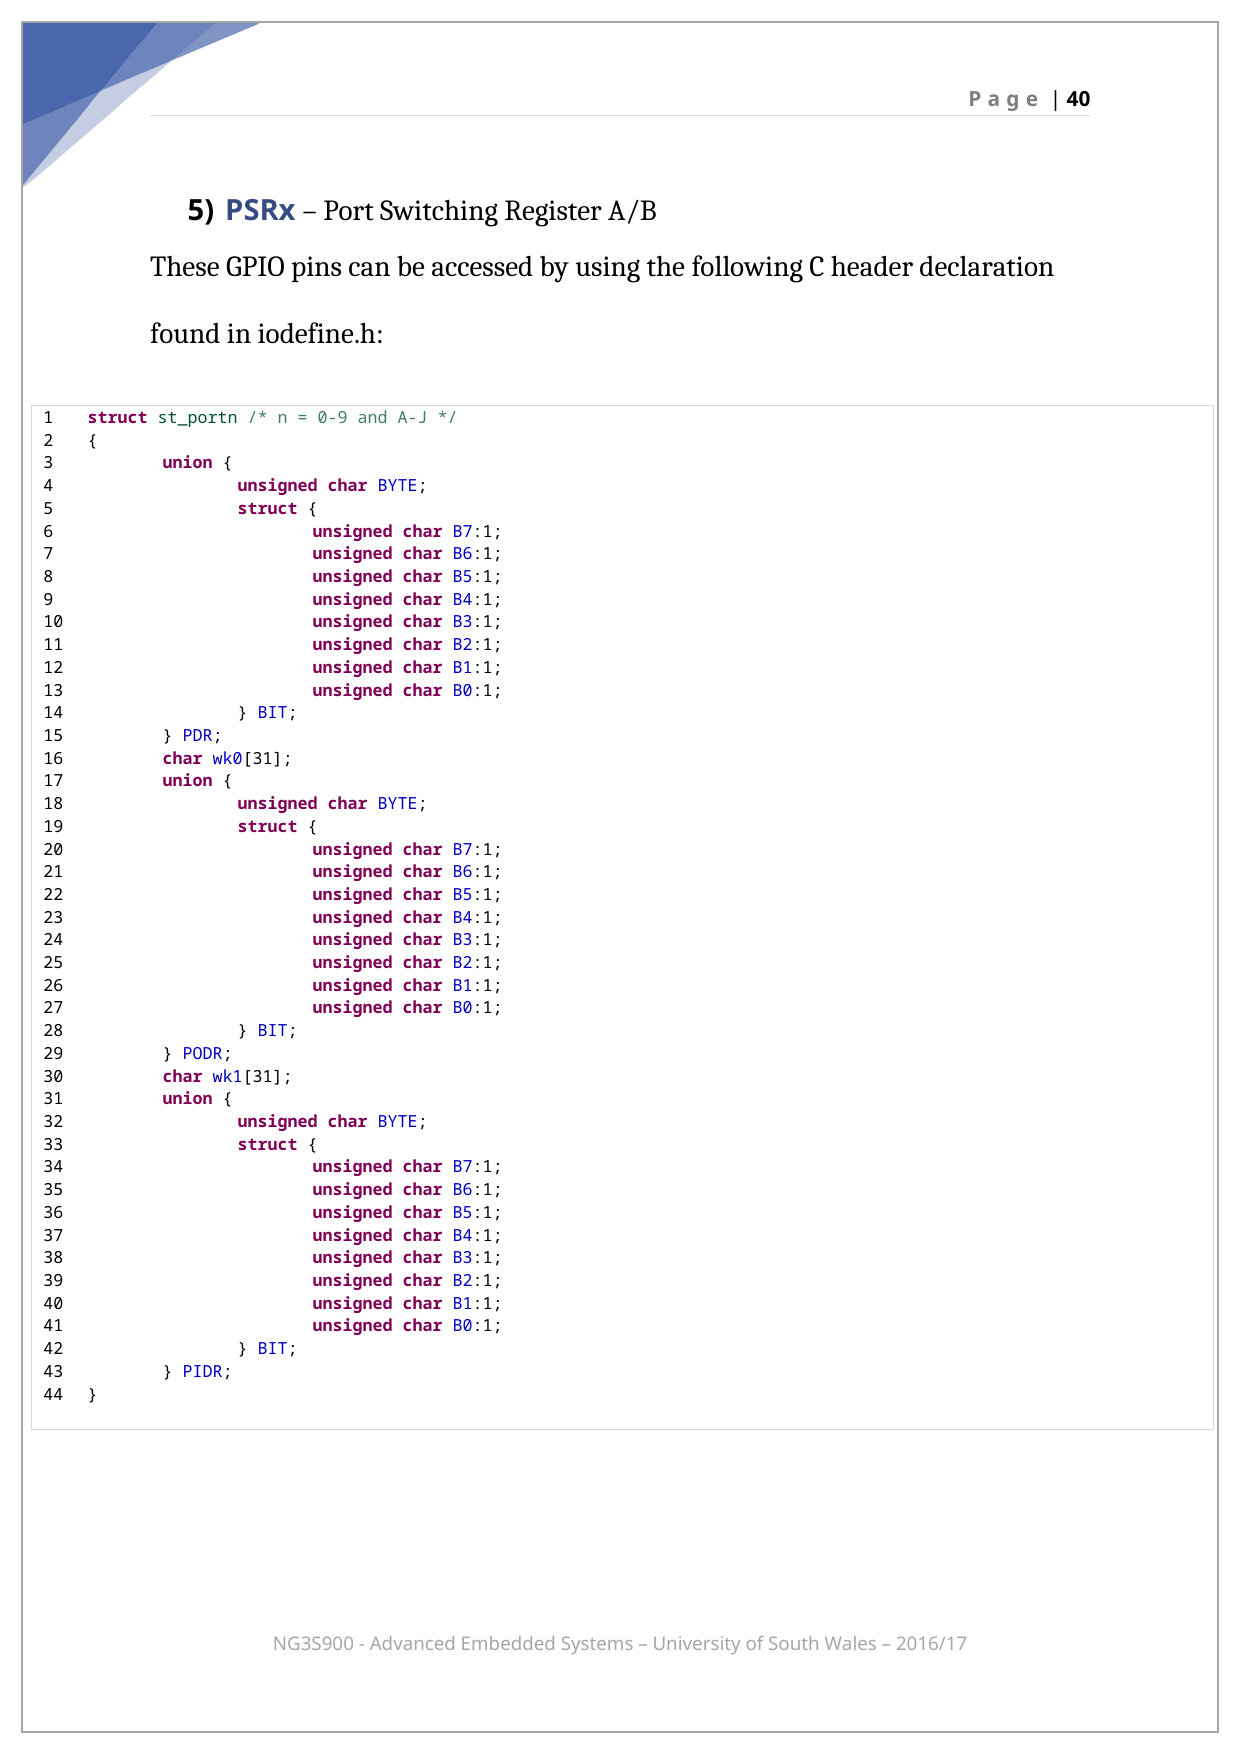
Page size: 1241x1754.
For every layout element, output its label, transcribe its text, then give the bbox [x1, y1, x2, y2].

text These GPIO pins can be accessed by using the following C header declaration found in iodefine.h: [150, 250, 1090, 350]
list PSRx – Port Switching Register A/B [187, 189, 1090, 229]
table_header struct st_portn /* n = 0-9 and A-J */ { union { unsigned char BYTE; struct { unsigned char B7:1; unsigned char B6:1; unsigned char B5:1; unsigned char B4:1; unsigned char B3:1; unsigned char B2:1; unsigned char B1:1; unsigned char B0:1; } BIT; } PDR; char wk0[31]; union { unsigned char BYTE; struct { unsigned char B7:1; unsigned char B6:1; unsigned char B5:1; unsigned char B4:1; unsigned char B3:1; unsigned char B2:1; unsigned char B1:1; unsigned char B0:1; } BIT; } PODR; char wk1[31]; union { unsigned char BYTE; struct { unsigned char B7:1; unsigned char B6:1; unsigned char B5:1; unsigned char B4:1; unsigned char B3:1; unsigned char B2:1; unsigned char B1:1; unsigned char B0:1; } BIT; } PIDR; } [76, 406, 1213, 1429]
picture [23, 23, 264, 190]
table_header 1 2 3 4 5 6 7 8 9 10 11 12 13 14 15 16 17 18 19 20 21 22 23 24 25 26 27 28 29 30 31 32 33 34 35 36 37 38 39 40 41 42 43 44 [32, 406, 76, 1429]
